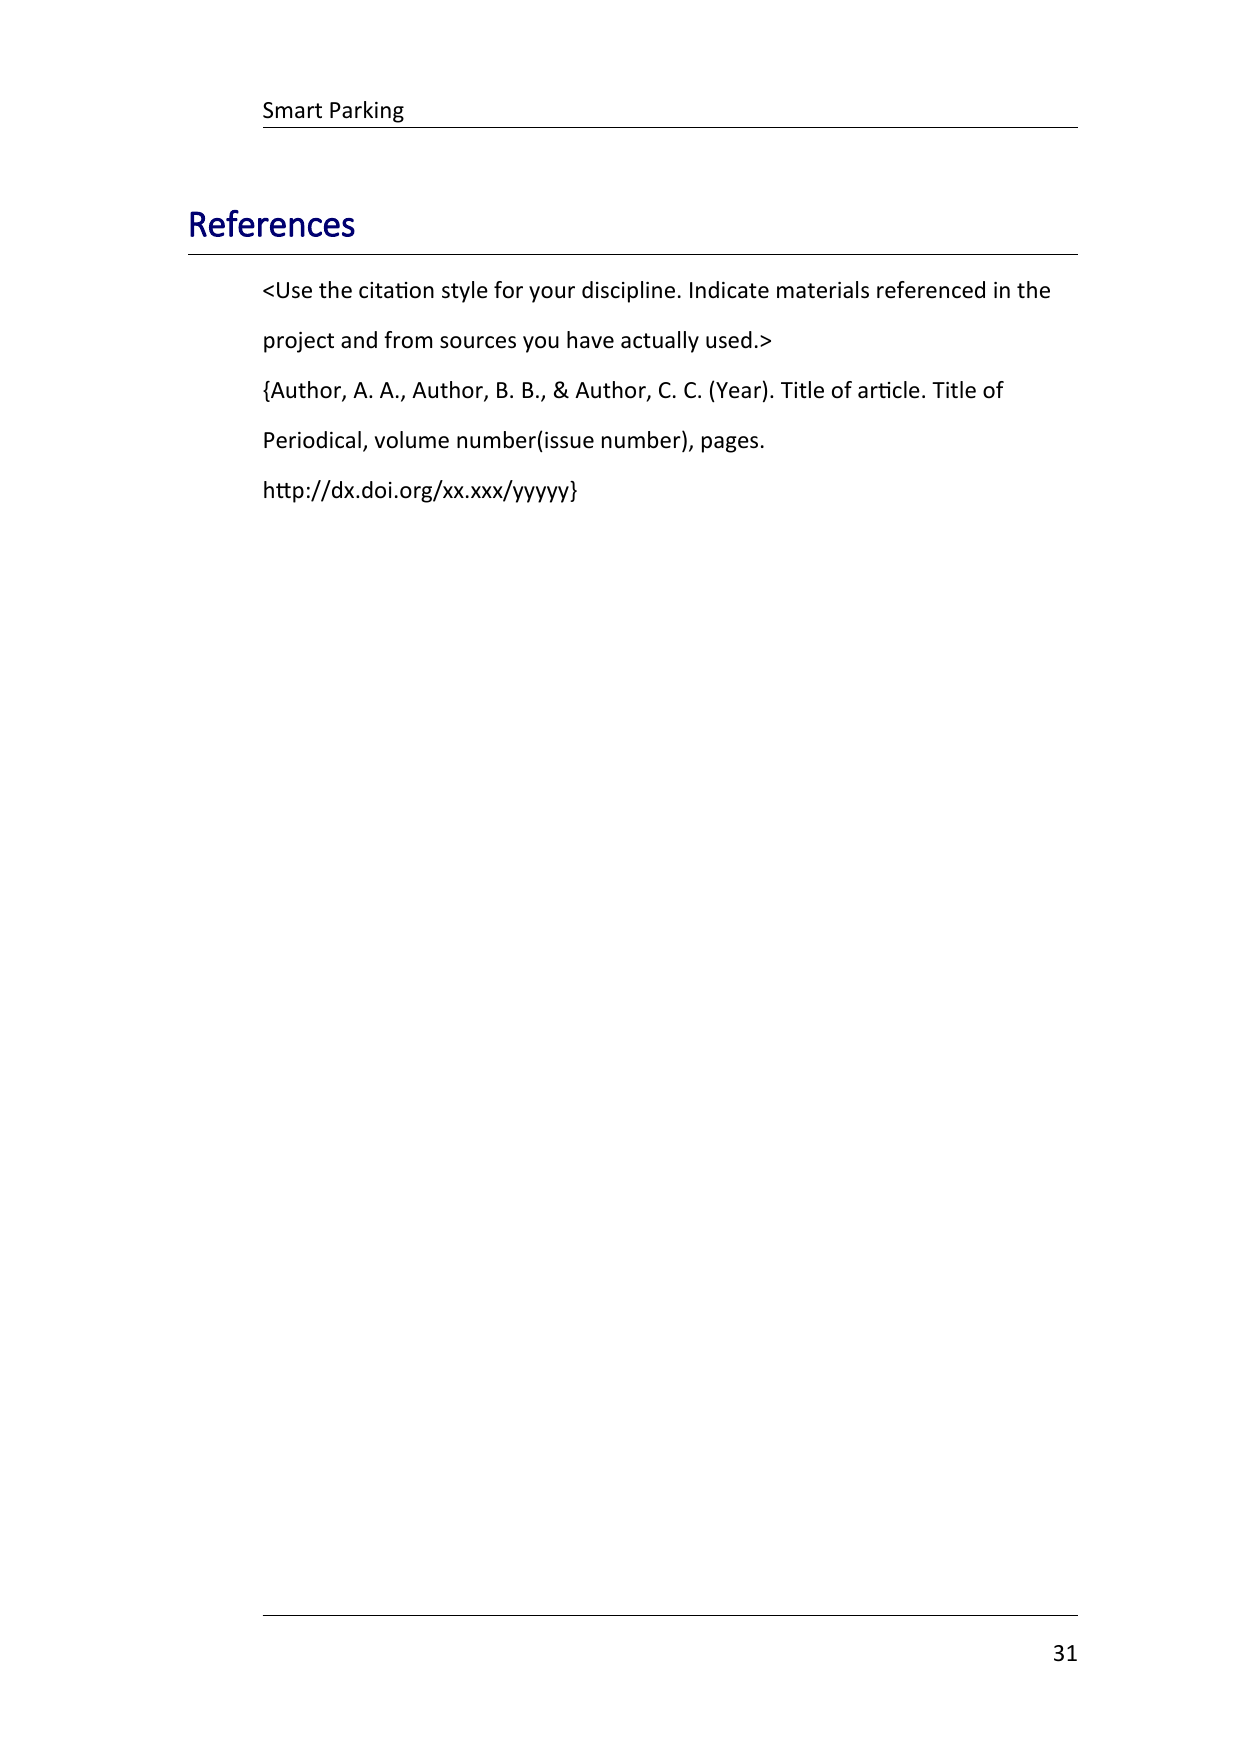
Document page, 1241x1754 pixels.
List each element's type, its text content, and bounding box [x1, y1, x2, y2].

text <Use the citation style for your discipline. Indicate materials referenced in the project and from sources you have actually used.> [262, 255, 1078, 355]
subtitle References [187, 195, 1078, 255]
text {Author, A. A., Author, B. B., & Author, C. C. (Year). Title of article. Title of Periodical, volume number(issue number), pages. http://dx.doi.org/xx.xxx/yyyyy} [262, 355, 1078, 505]
